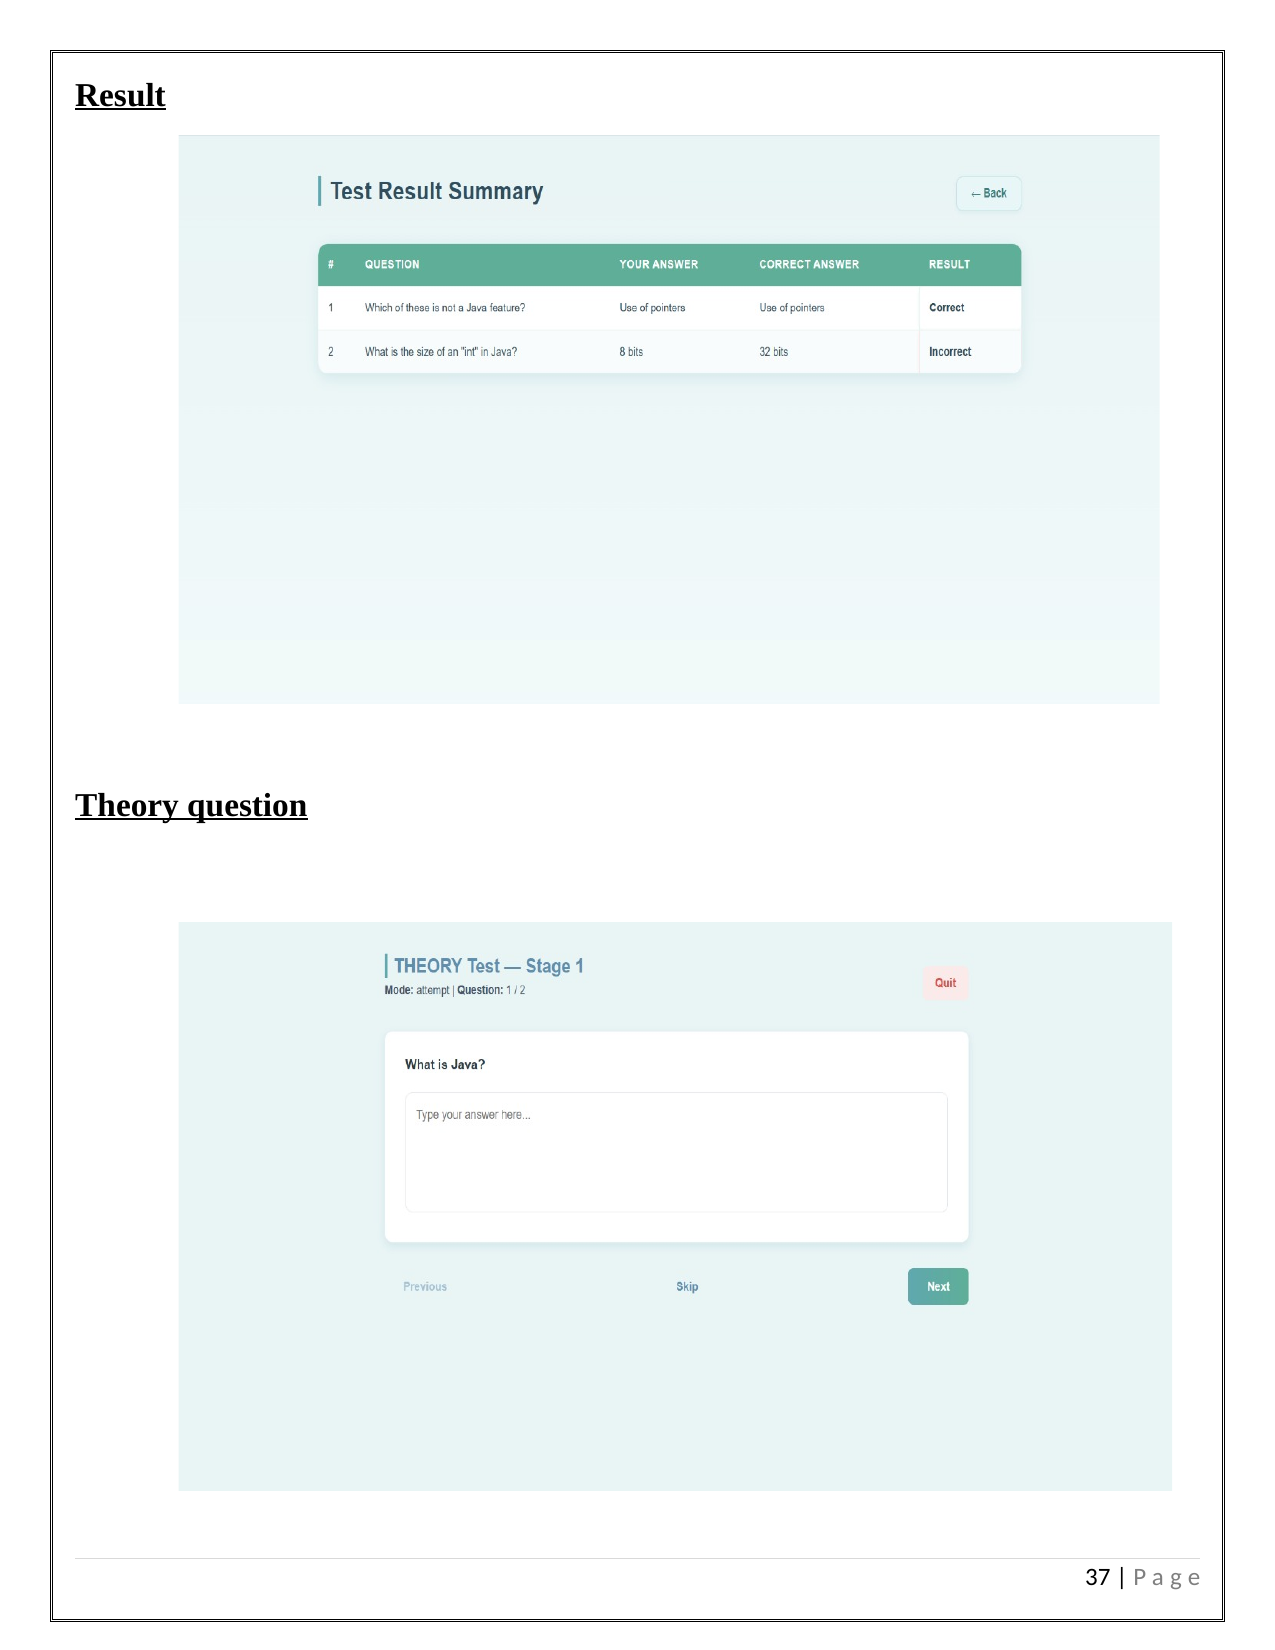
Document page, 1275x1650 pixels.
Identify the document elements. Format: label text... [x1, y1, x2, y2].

picture [178, 922, 1173, 1491]
picture [178, 135, 1160, 704]
text Theory question [75, 785, 1116, 823]
text Result [75, 75, 1116, 113]
